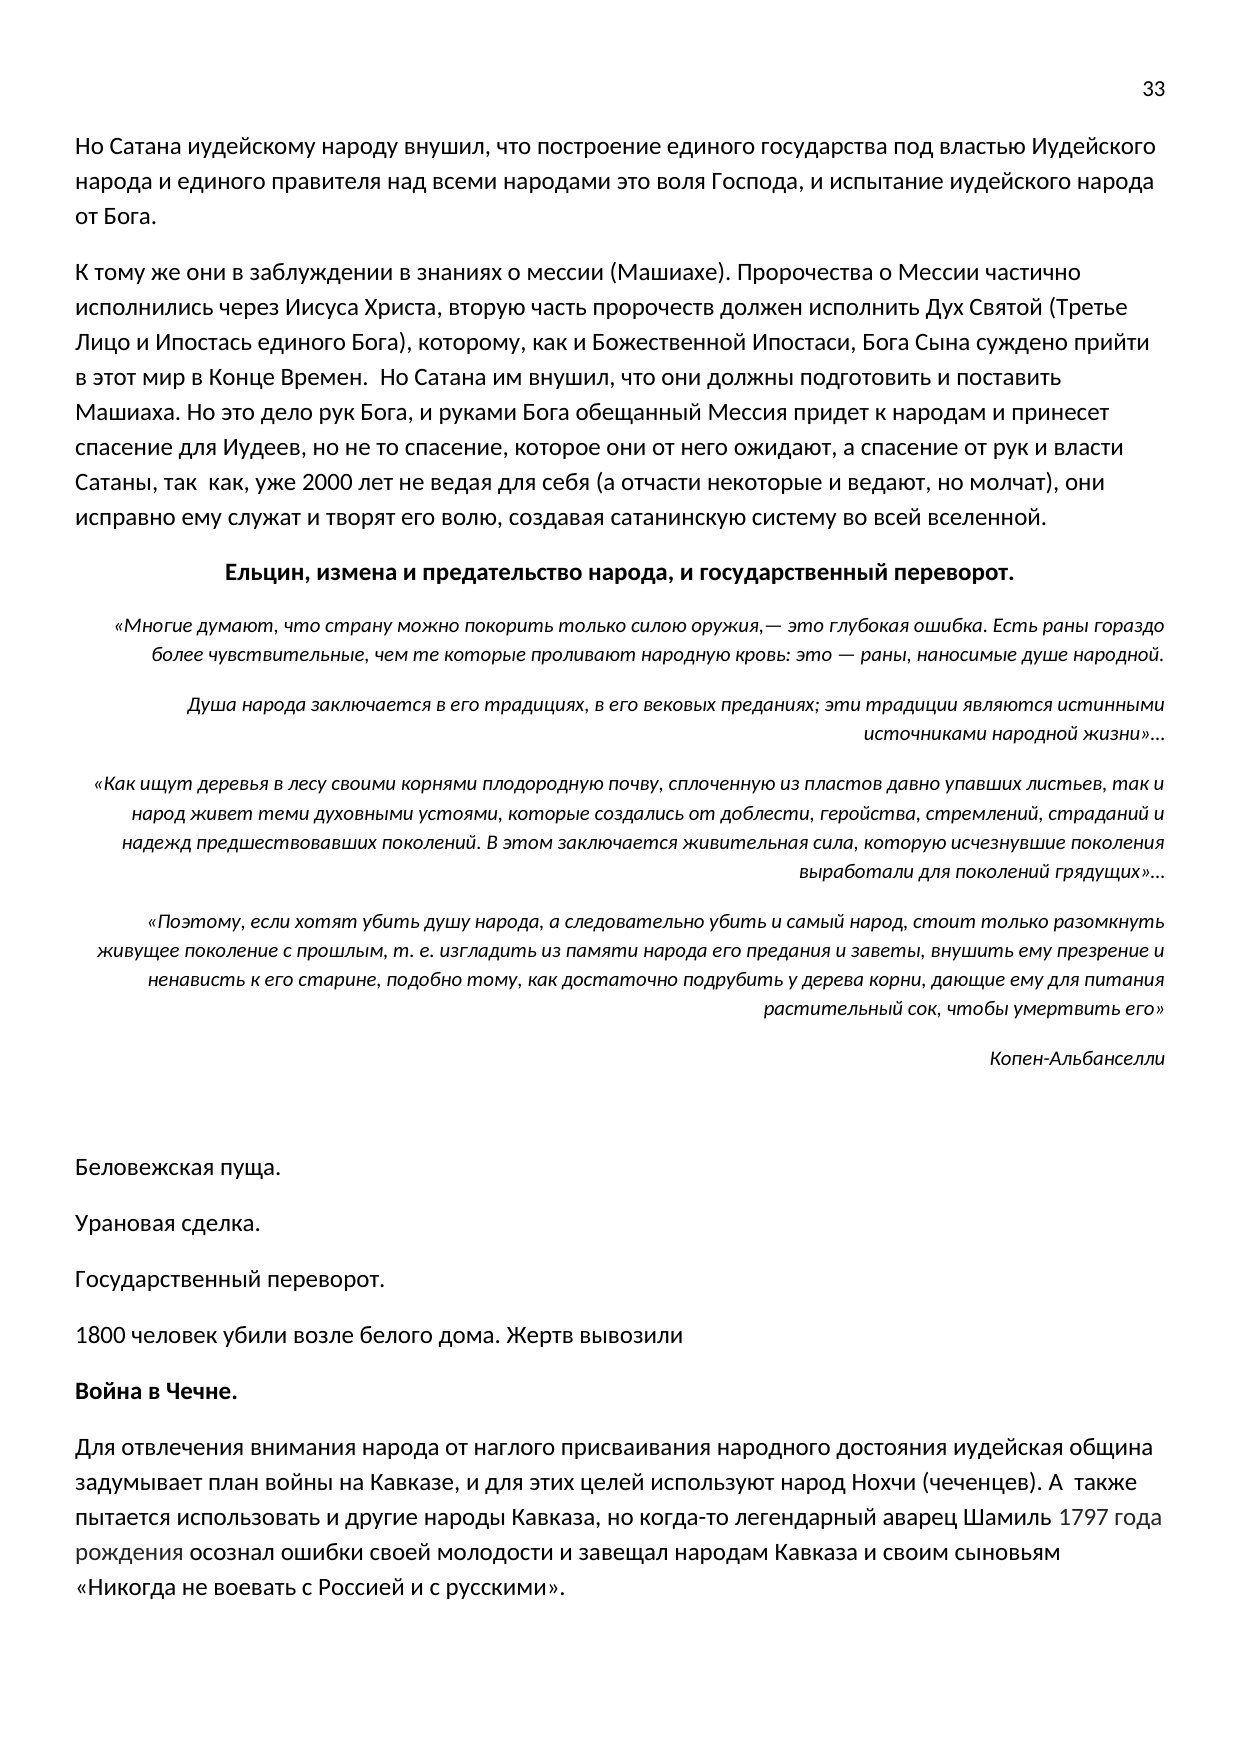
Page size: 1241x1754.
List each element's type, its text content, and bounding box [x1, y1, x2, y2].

text Для отвлечения внимания народа от наглого присваивания народного достояния иудейская община задумывает план войны на Кавказе, и для этих целей используют народ Нохчи (чеченцев). А также пытается использовать и другие народы Кавказа, но когда-то легендарный аварец Шамиль 1797 года рождения осознал ошибки своей молодости и завещал народам Кавказа и своим сыновьям «Никогда не воевать с Россией и с русскими». [75, 1431, 1165, 1601]
text «Как ищут деревья в лесу своими корнями плодородную почву, сплоченную из пластов давно упавших листьев, так и народ живет теми духовными устоями, которые создались от доблести, геройства, стремлений, страданий и надежд предшествовавших поколений. В этом заключается живительная сила, которую исчезнувшие поколения выработали для поколений грядущих»… [75, 771, 1165, 883]
text 1800 человек убили возле белого дома. Жертв вывозили [75, 1319, 1165, 1349]
text Урановая сделка. [75, 1207, 1165, 1238]
text Но Сатана иудейскому народу внушил, что построение единого государства под властью Иудейского народа и единого правителя над всеми народами это воля Господа, и испытание иудейского народа от Бога. [75, 130, 1165, 230]
text Беловежская пуща. [75, 1151, 1165, 1182]
text Ельцин, измена и предательство народа, и государственный переворот. [75, 556, 1165, 587]
text К тому же они в заблуждении в знаниях о мессии (Машиахе). Пророчества о Мессии частично исполнились через Иисуса Христа, вторую часть пророчеств должен исполнить Дух Святой (Третье Лицо и Ипостась единого Бога), которому, как и Божественной Ипостаси, Бога Сына суждено прийти в этот мир в Конце Времен. Но Сатана им внушил, что они должны подготовить и поставить Машиаха. Но это дело рук Бога, и руками Бога обещанный Мессия придет к народам и принесет спасение для Иудеев, но не то спасение, которое они от него ожидают, а спасение от рук и власти Сатаны, так как, уже 2000 лет не ведая для себя (а отчасти некоторые и ведают, но молчат), они исправно ему служат и творят его волю, создавая сатанинскую систему во всей вселенной. [75, 256, 1165, 531]
text Душа народа заключается в его традициях, в его вековых преданиях; эти традиции являются истинными источниками народной жизни»… [75, 691, 1165, 746]
text Государственный переворот. [75, 1263, 1165, 1294]
text Война в Чечне. [75, 1375, 1165, 1405]
text «Многие думают, что страну можно покорить только силою оружия,— это глубокая ошибка. Есть раны гораздо более чувствительные, чем те которые проливают народную кровь: это — раны, наносимые душе народной. [75, 612, 1165, 667]
text «Поэтому, если хотят убить душу народа, а следовательно убить и самый народ, стоит только разомкнуть живущее поколение с прошлым, т. е. изгладить из памяти народа его предания и заветы, внушить ему презрение и ненависть к его старине, подобно тому, как достаточно подрубить у дерева корни, дающие ему для питания растительный сок, чтобы умертвить его» [75, 908, 1165, 1021]
text Копен-Альбанселли [75, 1046, 1165, 1071]
